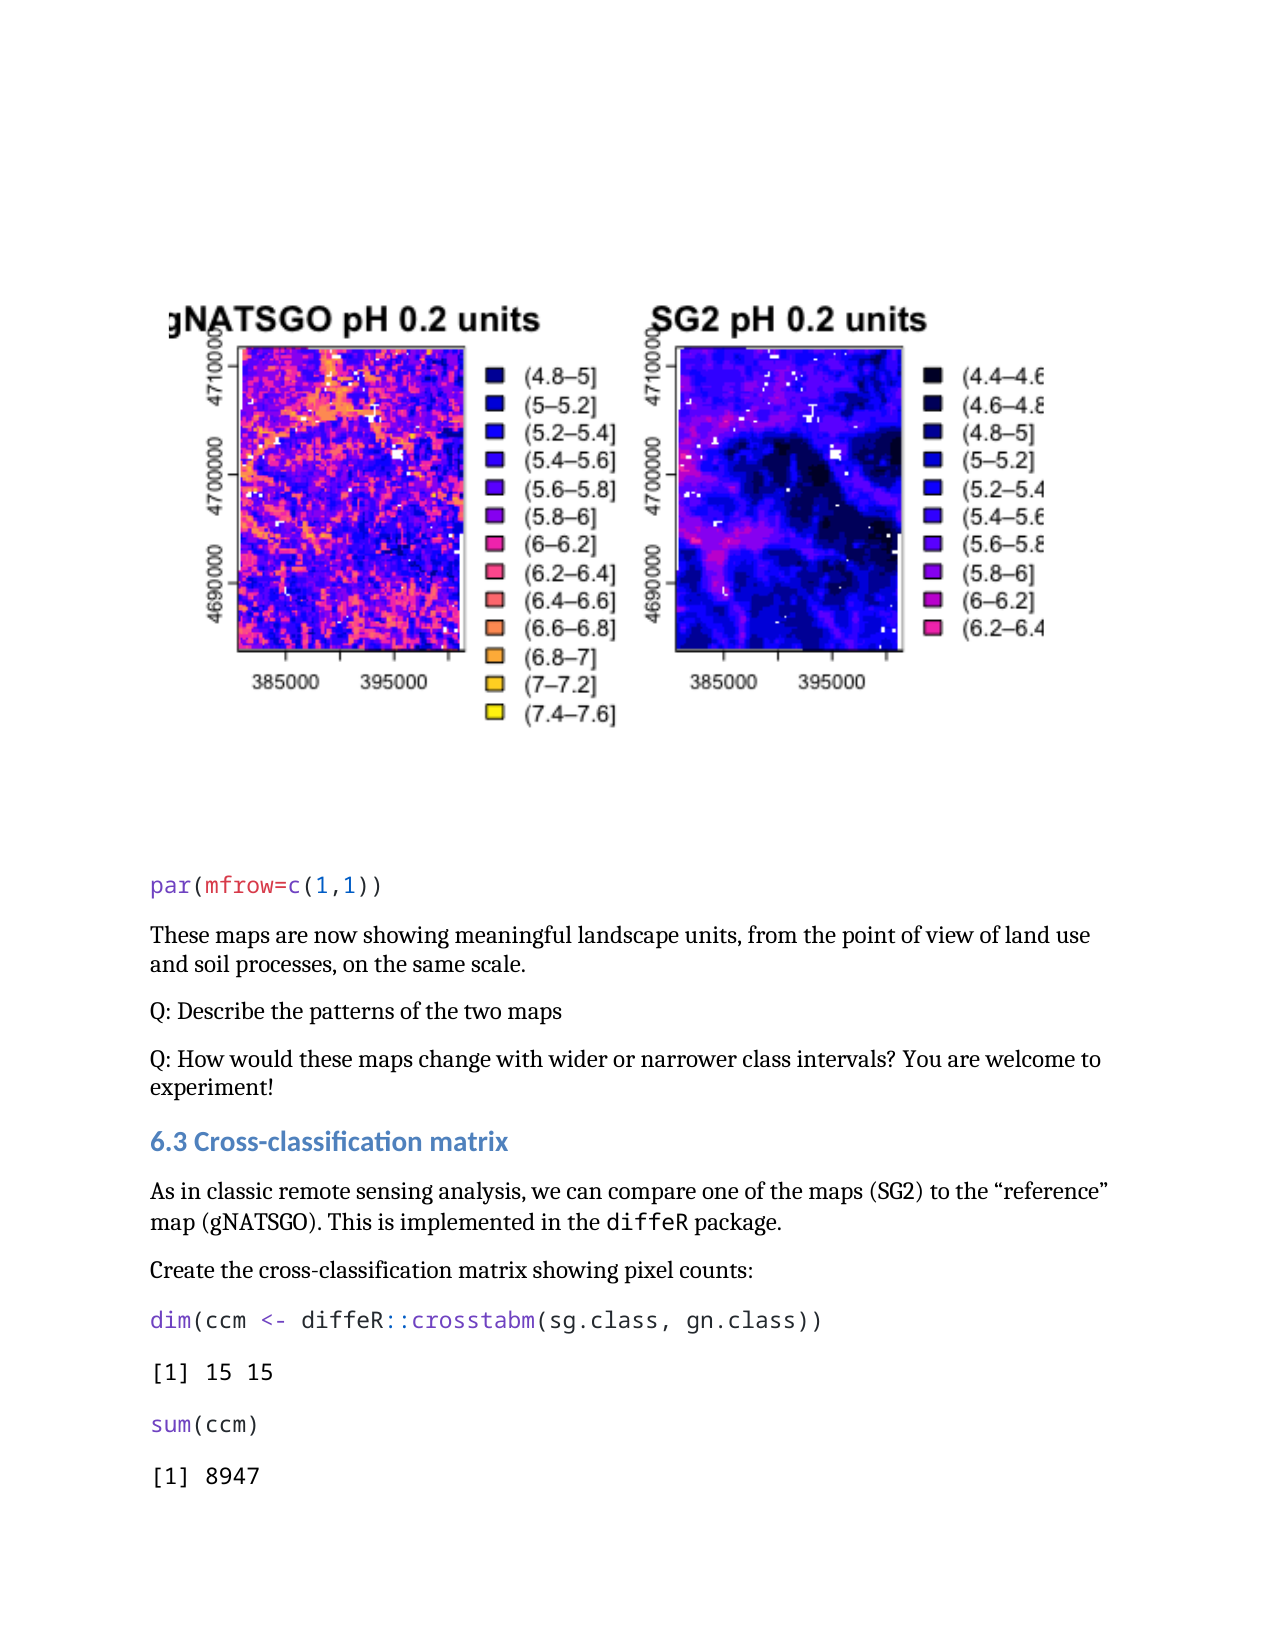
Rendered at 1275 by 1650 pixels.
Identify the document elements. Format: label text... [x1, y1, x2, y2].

subtitle 6.3 Cross-classification matrix [150, 1123, 1125, 1158]
text [1] 8947 [150, 1460, 1125, 1491]
text These maps are now showing meaningful landscape units, from the point of view of land use and soil processes, on the same scale. [150, 921, 1125, 978]
text [1] 15 15 [150, 1356, 1125, 1387]
text Q: How would these maps change with wider or narrower class intervals? You are welcome to experiment! [150, 1044, 1125, 1102]
text As in classic remote sensing analysis, we can compare one of the maps (SG2) to the “reference” map (gNATSGO). This is implemented in the diffeR package. [150, 1177, 1125, 1237]
text Q: Describe the patterns of the two maps [150, 997, 1125, 1026]
text Create the cross-classification matrix showing pixel counts: [150, 1256, 1125, 1285]
text dim(ccm <- diffeR::crosstabm(sg.class, gn.class)) [150, 1303, 1125, 1335]
text sum(ccm) [150, 1408, 1125, 1439]
text par(mfrow=c(1,1)) [150, 869, 1125, 900]
picture [168, 150, 1044, 850]
